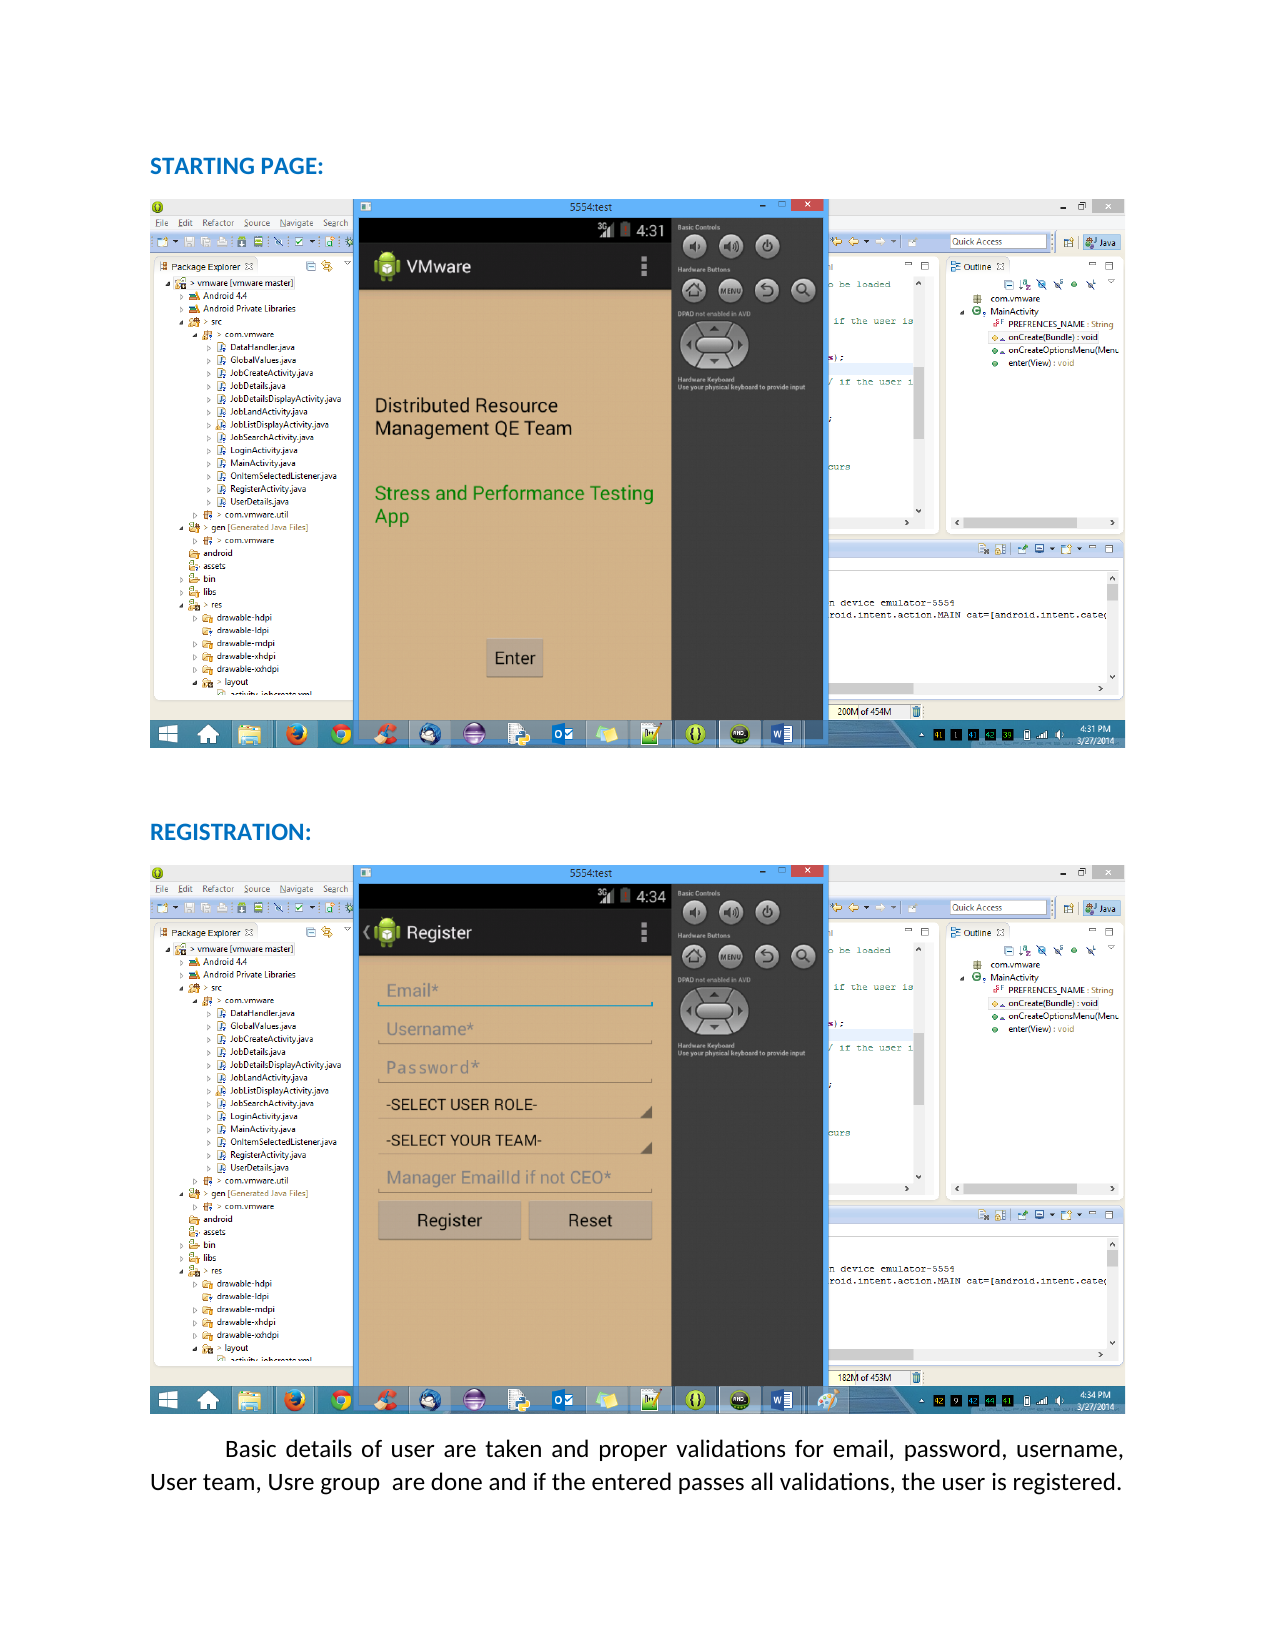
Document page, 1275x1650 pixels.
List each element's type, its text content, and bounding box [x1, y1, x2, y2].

picture [150, 865, 1125, 1414]
text REGISTRATION: [150, 816, 1125, 847]
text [150, 1433, 1125, 1496]
text STARTING PAGE: [150, 150, 1125, 181]
picture [150, 199, 1125, 748]
